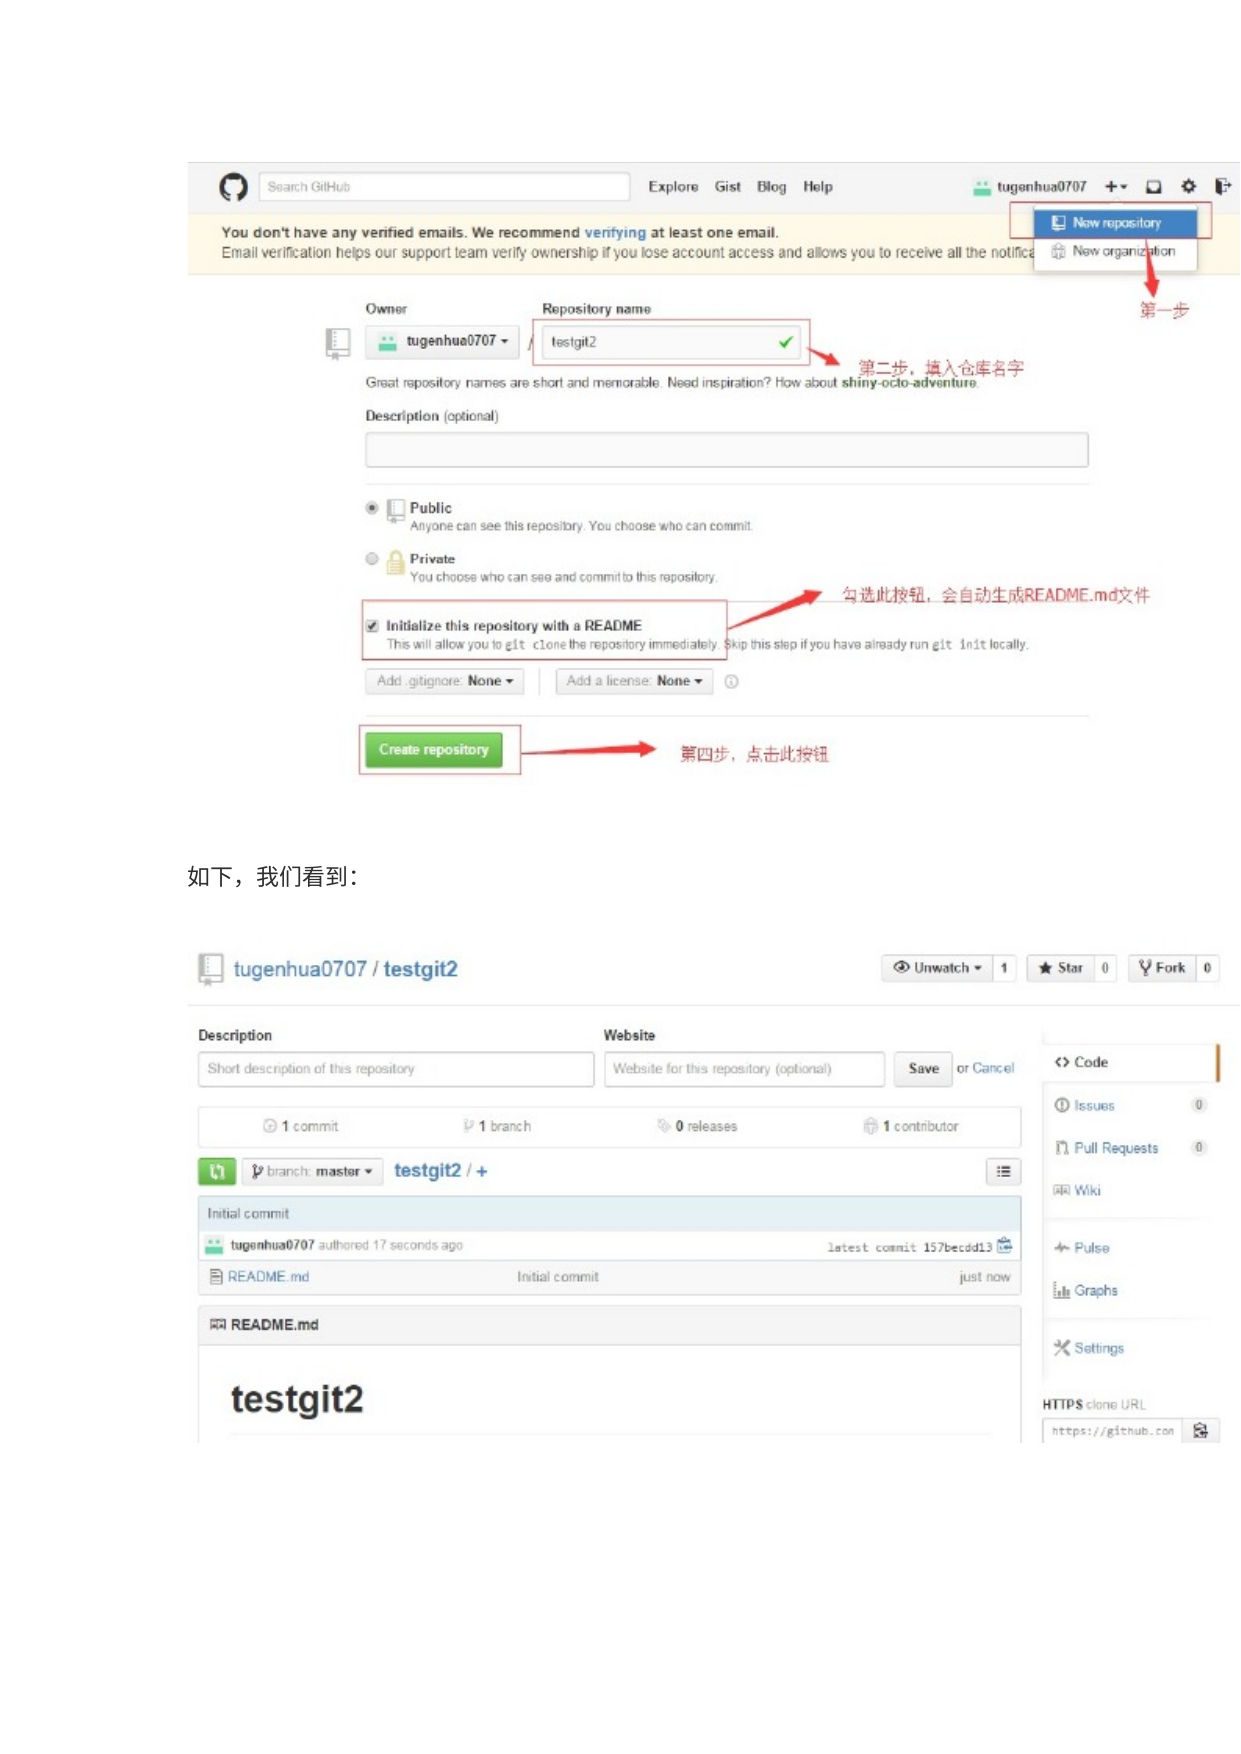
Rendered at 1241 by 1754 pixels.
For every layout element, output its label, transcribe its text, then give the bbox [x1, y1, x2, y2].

text 如下，我们看到： [187, 843, 1053, 908]
picture [187, 939, 1241, 1443]
picture [187, 162, 1241, 786]
